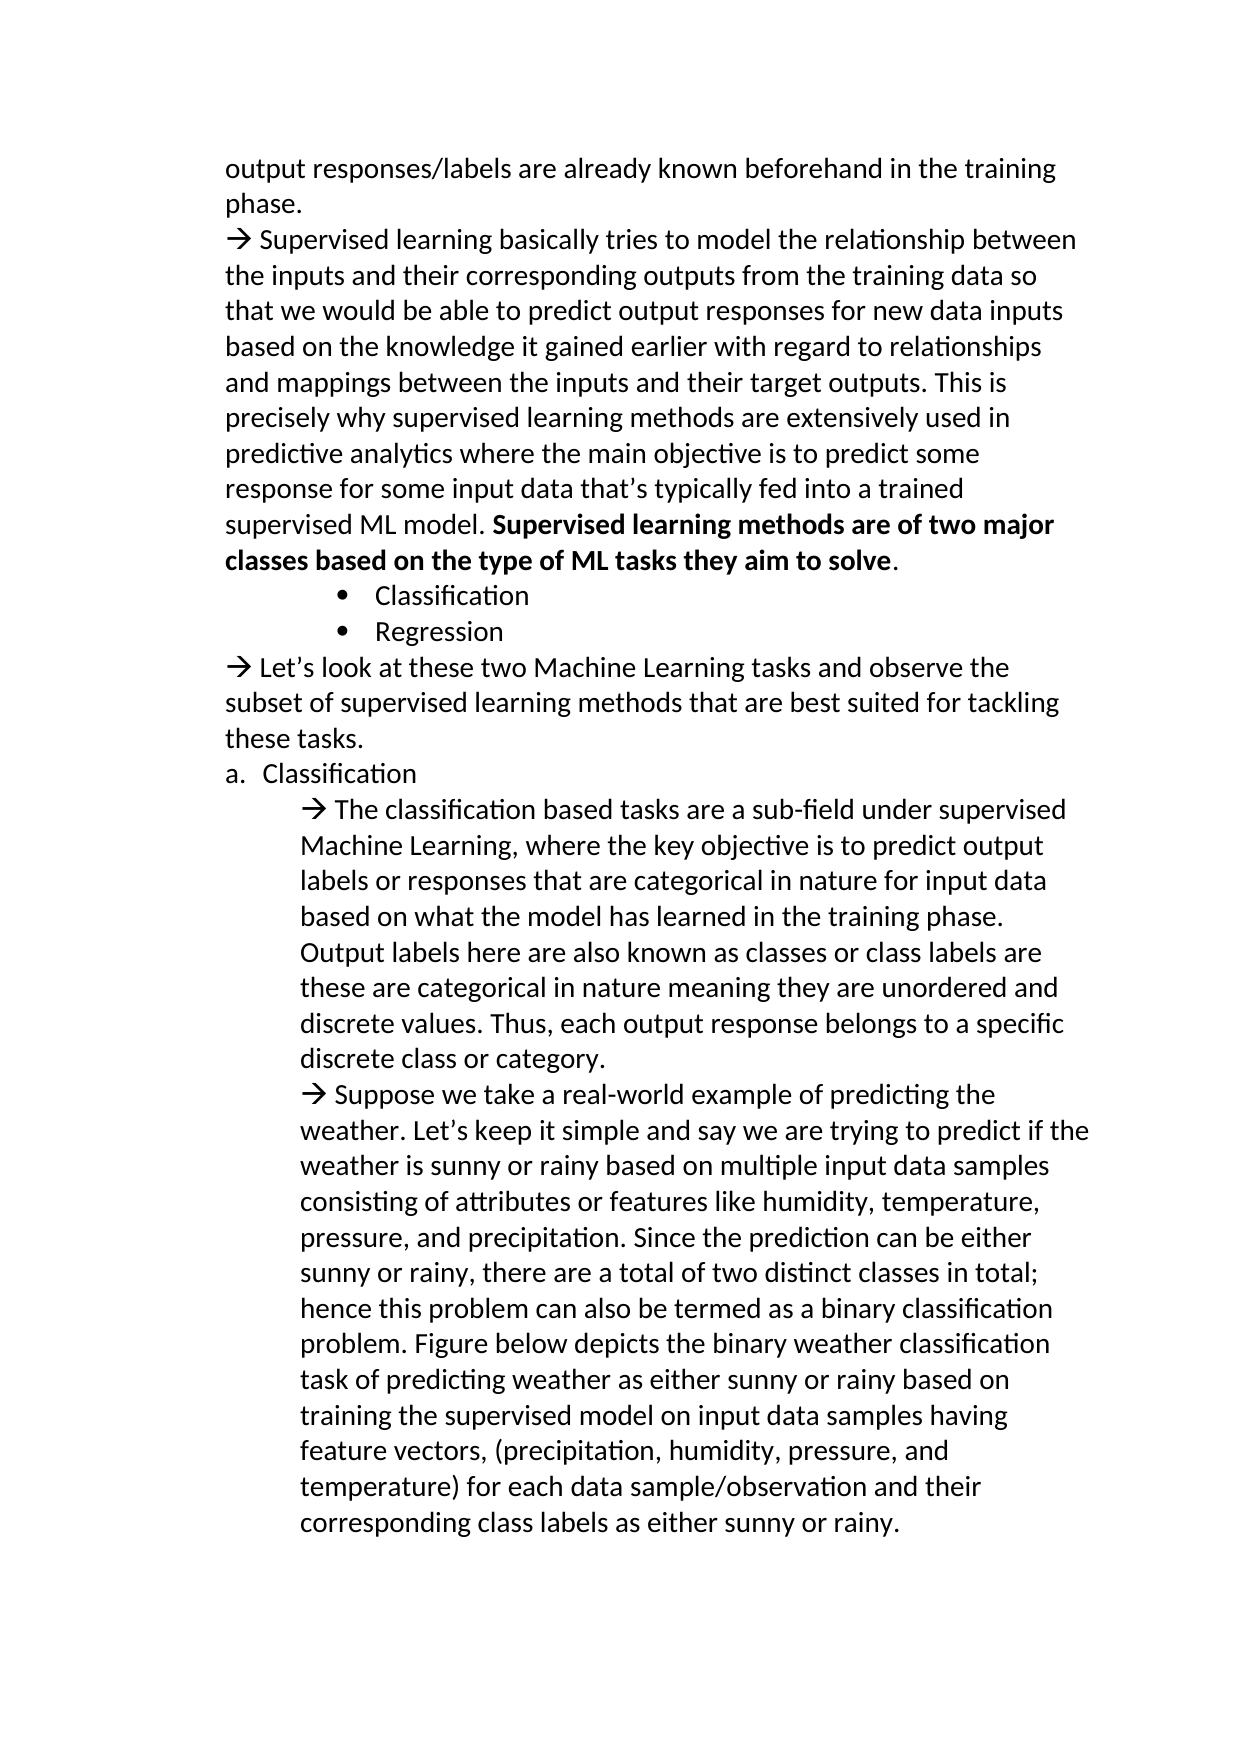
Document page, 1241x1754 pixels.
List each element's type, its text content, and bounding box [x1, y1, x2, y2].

list Supervised learning basically tries to model the relationship between the inputs and their corresponding outputs from the training data so that we would be able to predict output responses for new data inputs based on the knowledge it gained earlier with regard to relationships and mappings between the inputs and their target outputs. This is precisely why supervised learning methods are extensively used in predictive analytics where the main objective is to predict some response for some input data that’s typically fed into a trained supervised ML model. Supervised learning methods are of two major classes based on the type of ML tasks they aim to solve. [225, 221, 1090, 577]
list Classification [225, 756, 1090, 791]
list Classification [337, 577, 1090, 613]
text Let’s look at these two Machine Learning tasks and observe the subset of supervised learning methods that are best suited for tackling these tasks. [225, 649, 1090, 756]
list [225, 150, 1090, 221]
list Regression [337, 613, 1090, 649]
list task of predicting weather as either sunny or rainy based on training the supervised model on input data samples having feature vectors, (precipitation, humidity, pressure, and temperature) for each data sample/observation and their corresponding class labels as either sunny or rainy. [300, 1361, 1090, 1539]
list The classification based tasks are a sub-field under supervised Machine Learning, where the key objective is to predict output labels or responses that are categorical in nature for input data based on what the model has learned in the training phase. Output labels here are also known as classes or class labels are these are categorical in nature meaning they are unordered and discrete values. Thus, each output response belongs to a specific discrete class or category. [300, 791, 1090, 1076]
list Suppose we take a real-world example of predicting the weather. Let’s keep it simple and say we are trying to predict if the weather is sunny or rainy based on multiple input data samples consisting of attributes or features like humidity, temperature, pressure, and precipitation. Since the prediction can be either sunny or rainy, there are a total of two distinct classes in total; hence this problem can also be termed as a binary classification problem. Figure below depicts the binary weather classification [300, 1076, 1090, 1361]
